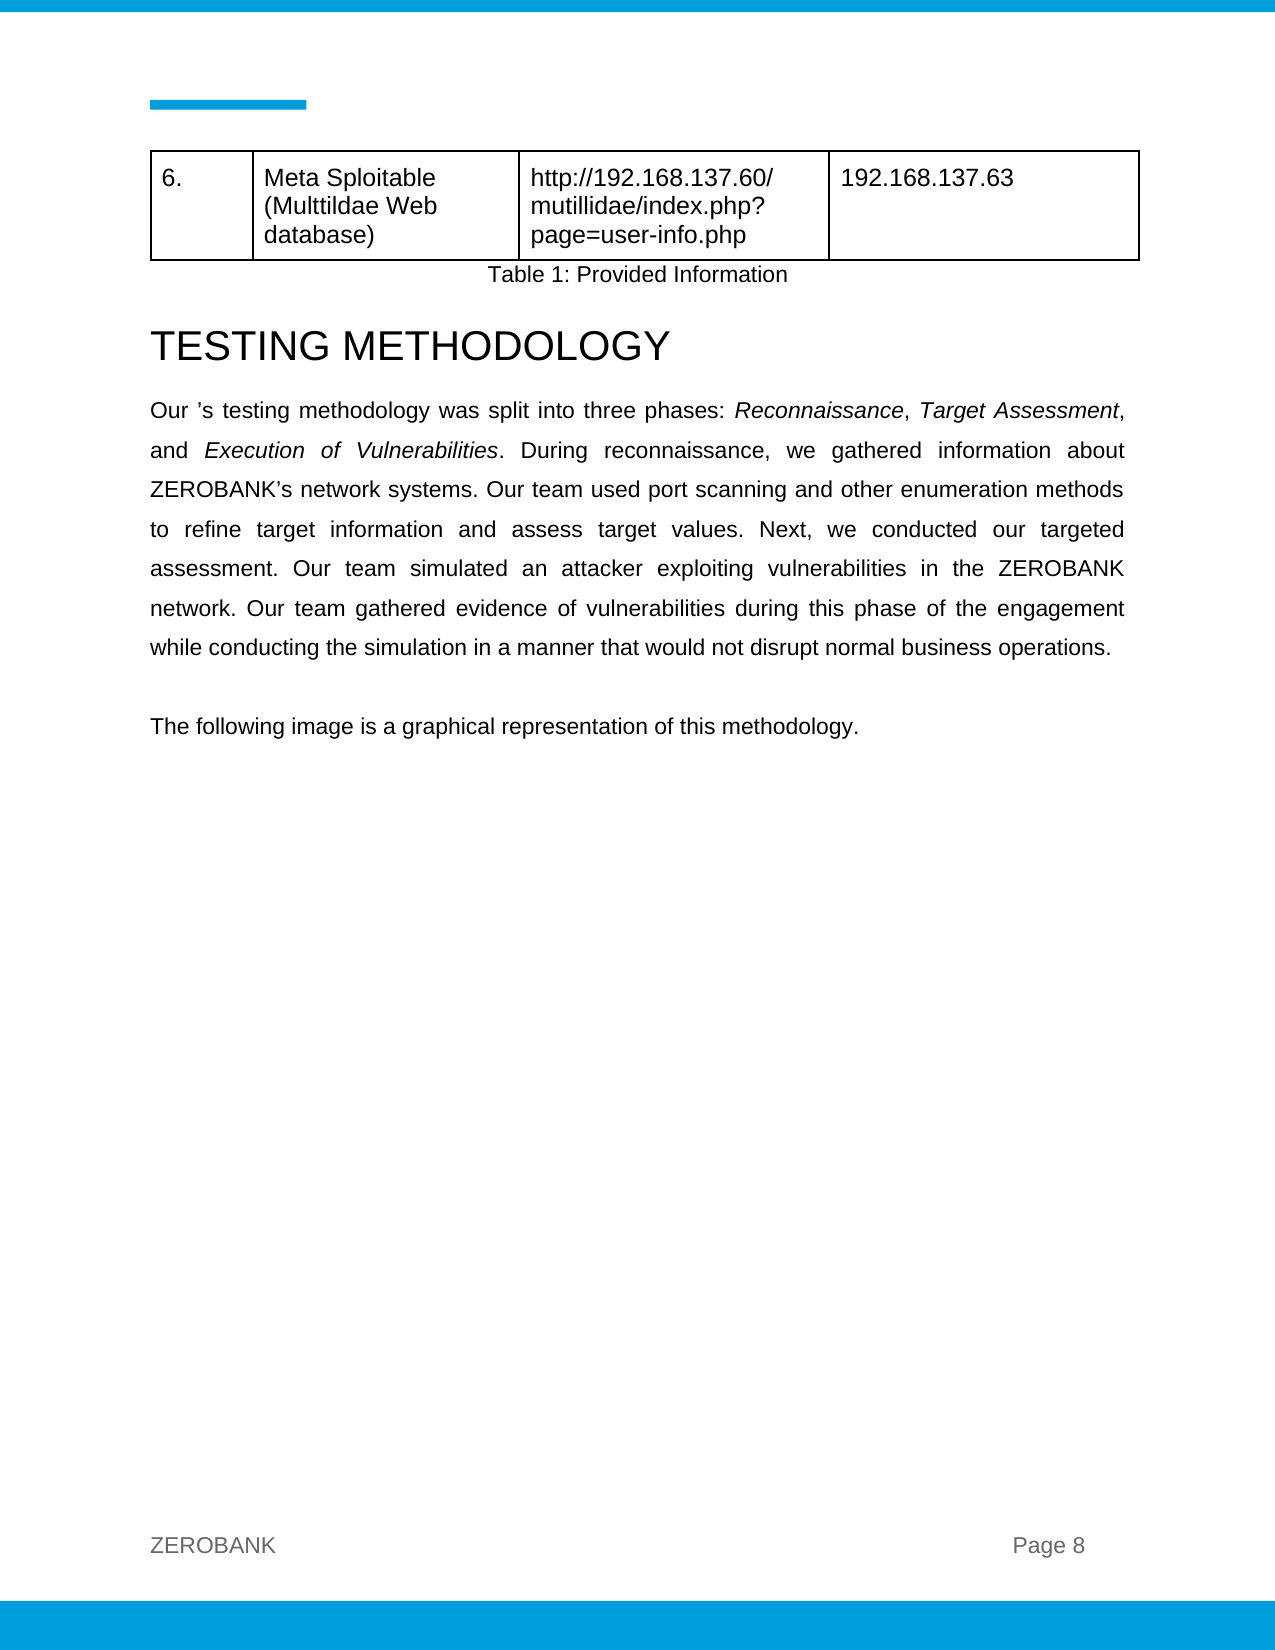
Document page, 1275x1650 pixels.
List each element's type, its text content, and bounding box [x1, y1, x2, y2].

text The following image is a graphical representation of this methodology. [150, 713, 1125, 740]
text Our ’s testing methodology was split into three phases: Reconnaissance, Target Assessment, and Execution of Vulnerabilities. During reconnaissance, we gathered information about ZEROBANK’s network systems. Our team used port scanning and other enumeration methods to refine target information and assess target values. Next, we conducted our targeted assessment. Our team simulated an attacker exploiting vulnerabilities in the ZEROBANK network. Our team gathered evidence of vulnerabilities during this phase of the engagement while conducting the simulation in a manner that would not disrupt normal business operations. [150, 397, 1125, 661]
table_cell http://192.168.137.60/mutillidae/index.php?page=user-info.php [520, 152, 828, 259]
text Table 1: Provided Information [150, 261, 1125, 288]
table_cell 6. [152, 152, 252, 259]
subtitle TESTING METHODOLOGY [150, 322, 1125, 369]
table_cell 192.168.137.63 [830, 152, 1138, 259]
table_cell Meta Sploitable (Multtildae Web database) [254, 152, 518, 259]
